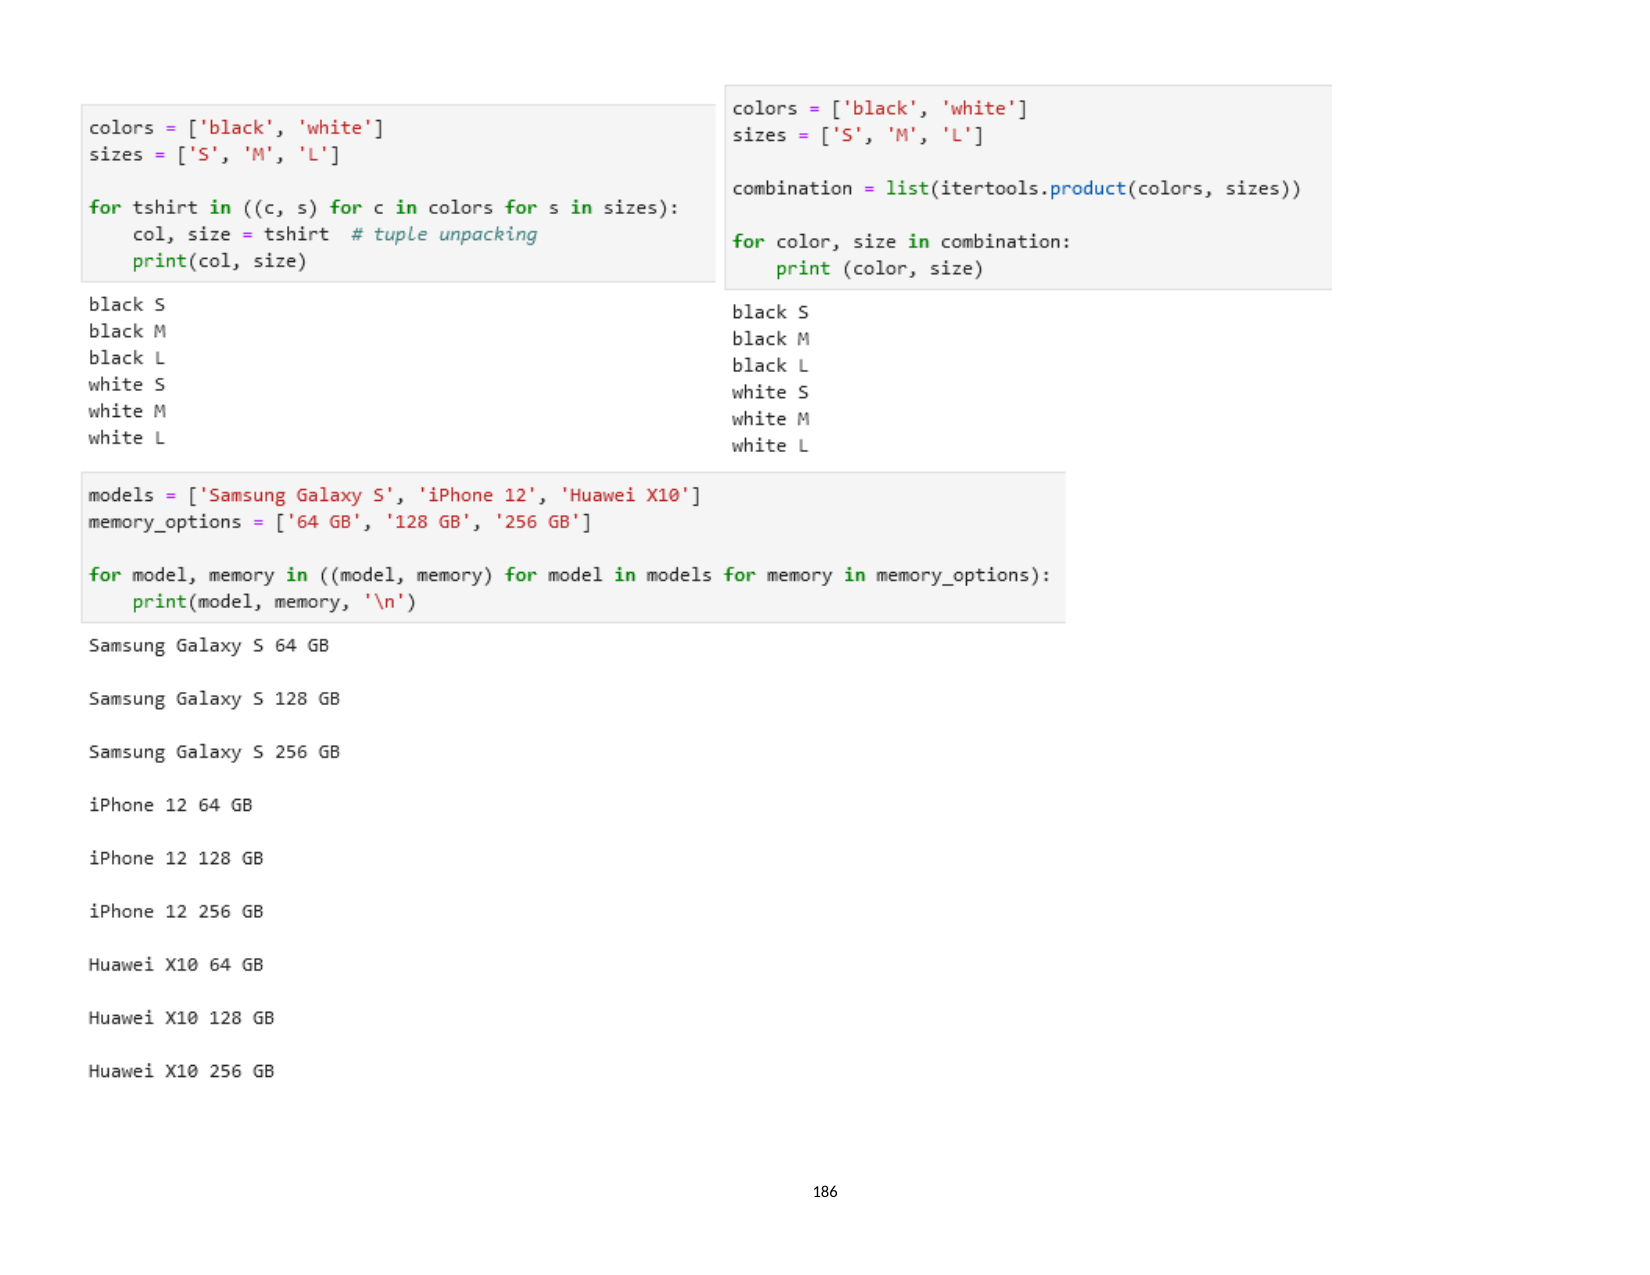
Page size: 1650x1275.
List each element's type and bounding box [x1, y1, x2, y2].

picture [721, 75, 1332, 463]
picture [75, 464, 1066, 1101]
picture [75, 95, 716, 463]
